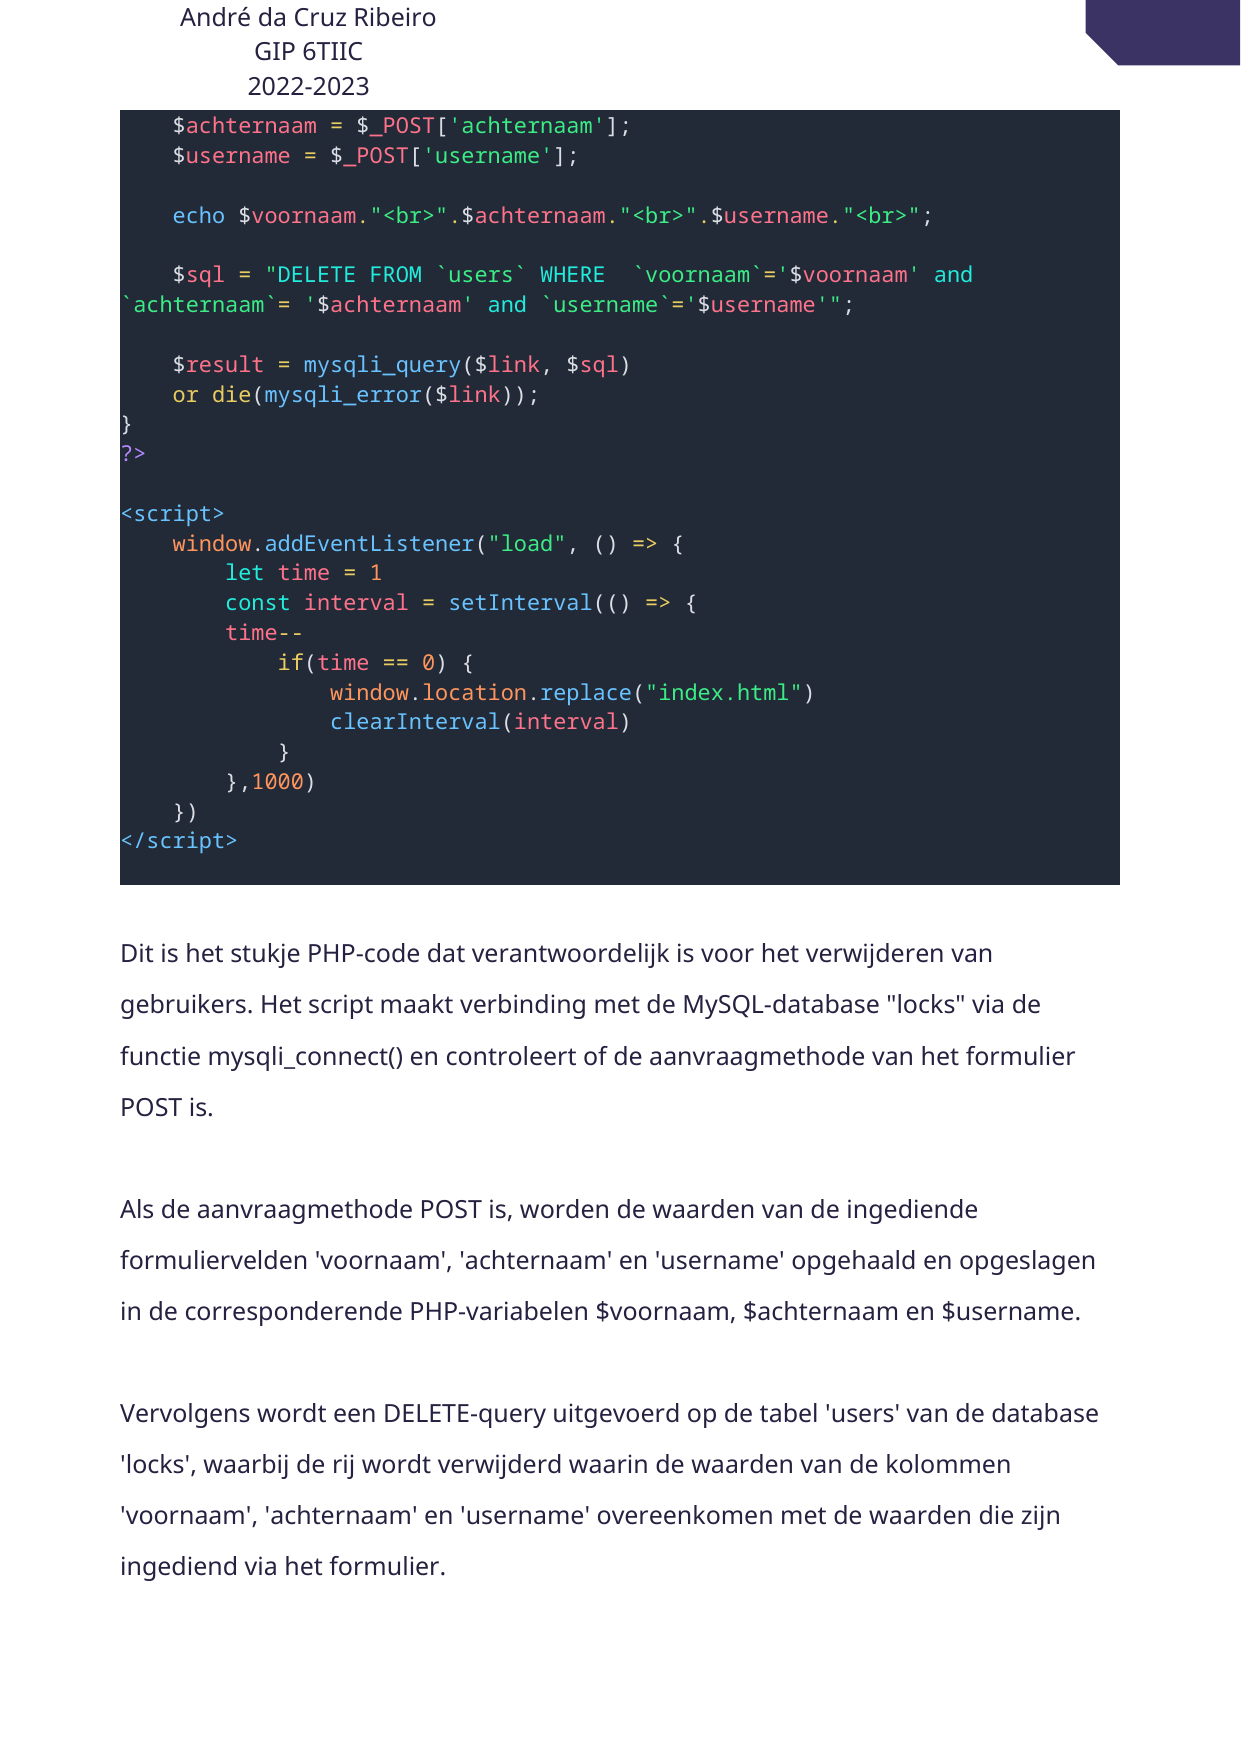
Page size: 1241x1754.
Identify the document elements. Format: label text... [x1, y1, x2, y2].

text $achternaam = $_POST['achternaam']; [120, 110, 1120, 140]
text let time = 1 [120, 557, 1120, 587]
text ?> [120, 438, 1120, 468]
text if(time == 0) { [120, 647, 1120, 676]
text },1000) [120, 766, 1120, 796]
text window.location.replace("index.html") [120, 676, 1120, 706]
text echo $voornaam."<br>".$achternaam."<br>".$username."<br>"; [120, 200, 1120, 229]
text window.addEventListener("load", () => { [120, 527, 1120, 557]
text } [120, 736, 1120, 766]
text Als de aanvraagmethode POST is, worden de waarden van de ingediende formuliervelden 'voornaam', 'achternaam' en 'username' opgehaald en opgeslagen in de corresponderende PHP-variabelen $voornaam, $achternaam en $username. [120, 1191, 1120, 1327]
text $sql = "DELETE FROM `users` WHERE `voornaam`='$voornaam' and `achternaam`= '$achternaam' and `username`='$username'"; [120, 259, 1120, 319]
text time-- [120, 617, 1120, 647]
text $username = $_POST['username']; [120, 140, 1120, 170]
text Dit is het stukje PHP-code dat verantwoordelijk is voor het verwijderen van gebruikers. Het script maakt verbinding met de MySQL-database "locks" via de functie mysqli_connect() en controleert of de aanvraagmethode van het formulier POST is. [120, 936, 1120, 1123]
text }) [120, 796, 1120, 825]
text <script> [120, 498, 1120, 527]
text const interval = setInterval(() => { [120, 587, 1120, 617]
text } [120, 408, 1120, 438]
text </script> [120, 825, 1120, 855]
text clearInterval(interval) [120, 706, 1120, 736]
text $result = mysqli_query($link, $sql) [120, 349, 1120, 378]
text Vervolgens wordt een DELETE-query uitgevoerd op de tabel 'users' van de database 'locks', waarbij de rij wordt verwijderd waarin de waarden van de kolommen 'voornaam', 'achternaam' en 'username' overeenkomen met de waarden die zijn ingediend via het formulier. [120, 1395, 1120, 1583]
text or die(mysqli_error($link)); [120, 378, 1120, 408]
